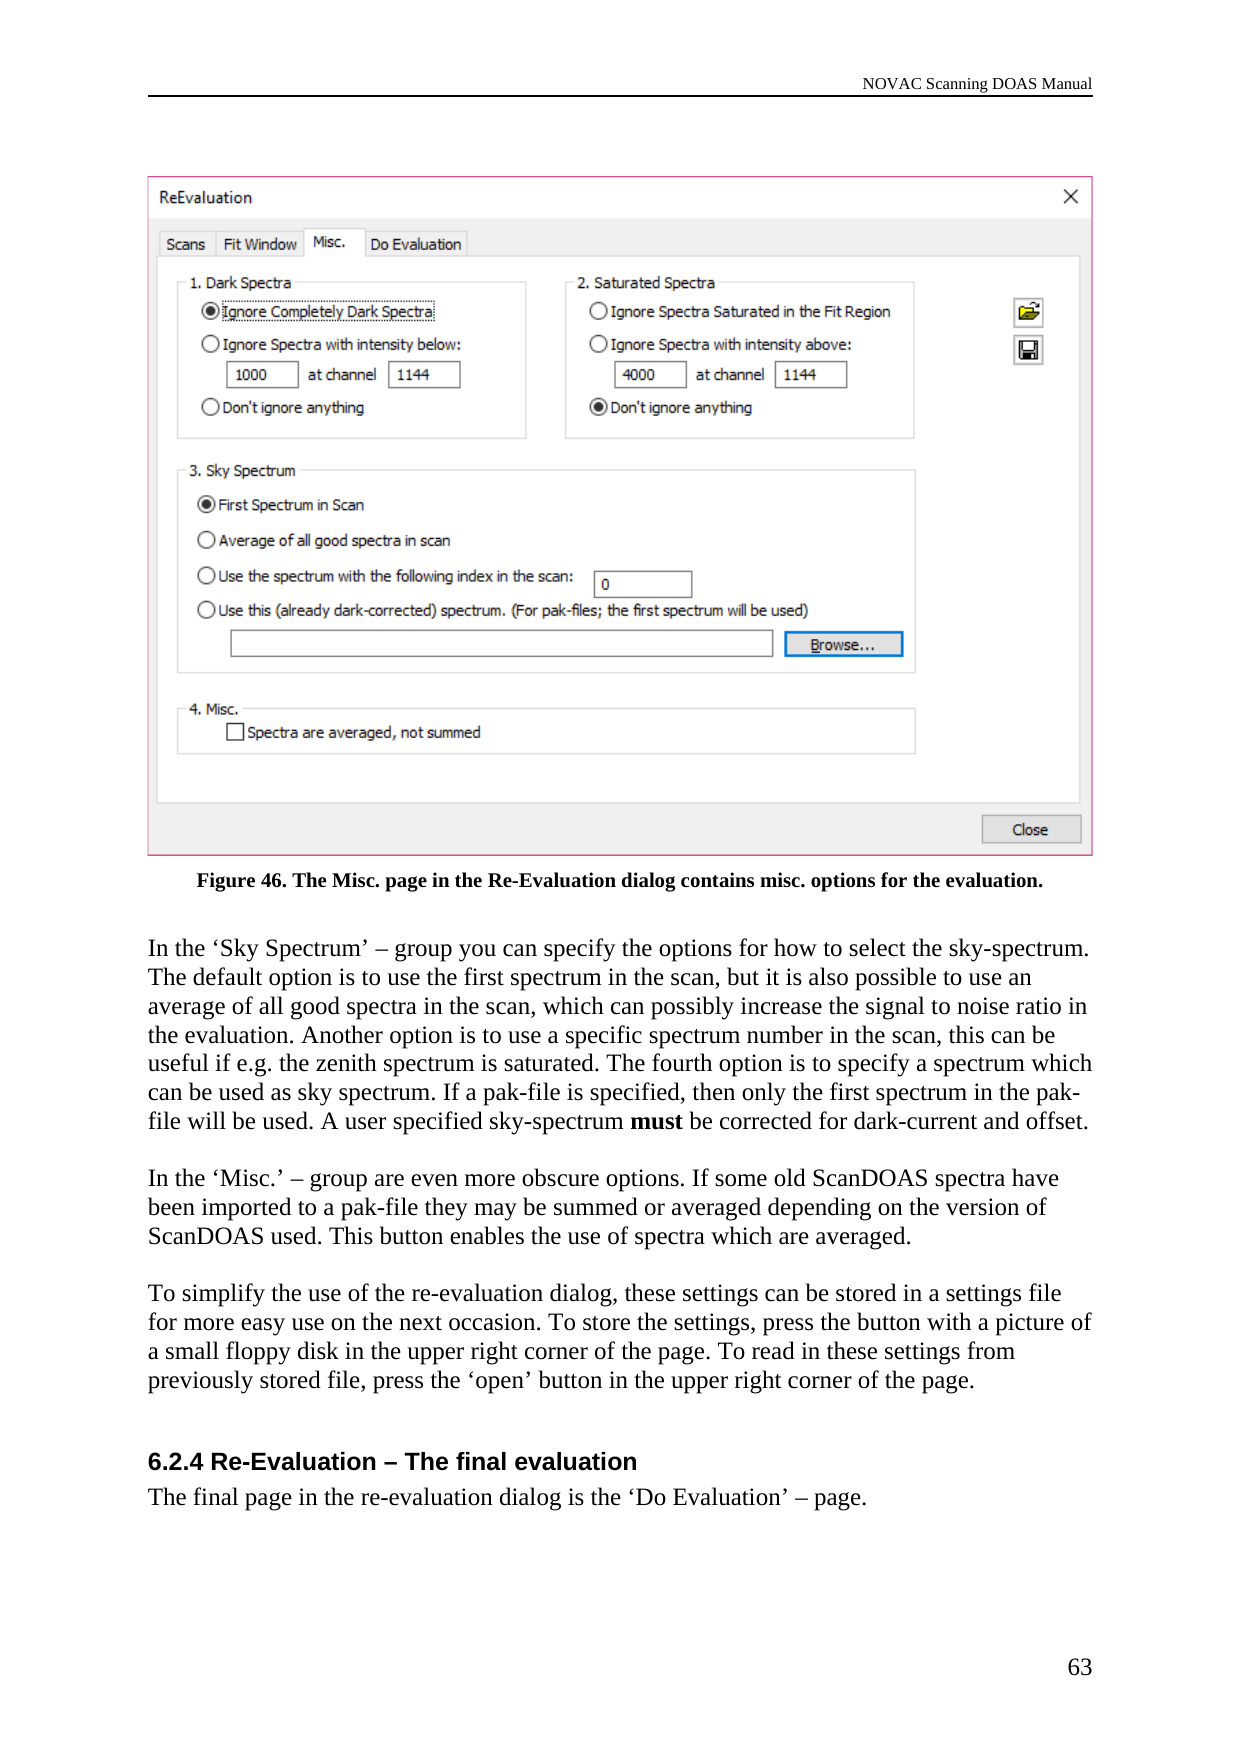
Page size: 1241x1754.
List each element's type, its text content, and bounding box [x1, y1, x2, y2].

text The final page in the re-evaluation dialog is the ‘Do Evaluation’ – page. [148, 1482, 1093, 1511]
text To simplify the use of the re-evaluation dialog, these settings can be stored in a settings file for more easy use on the next occasion. To store the settings, press the button with a picture of a small floppy disk in the upper right corner of the page. To read in these settings from previously stored file, press the ‘open’ button in the upper right corner of the page. [148, 1278, 1093, 1393]
text In the ‘Sky Spectrum’ – group you can specify the options for how to select the sky-spectrum. The default option is to use the first spectrum in the scan, but it is also possible to use an average of all good spectra in the scan, which can possibly increase the signal to noise ratio in the evaluation. Another option is to use a specific spectrum number in the scan, this can be useful if e.g. the zenith spectrum is saturated. The fourth option is to specify a spectrum which can be used as sky spectrum. If a pak-file is specified, then only the first spectrum in the pak-file will be used. A user specified sky-spectrum must be corrected for dark-current and offset. [148, 933, 1093, 1135]
subtitle 6.2.4 Re-Evaluation – The final evaluation [148, 1447, 1093, 1476]
text Figure 46. The Misc. page in the Re-Evaluation dialog contains misc. options for the evaluation. [148, 868, 1093, 892]
picture [147, 176, 1093, 856]
text In the ‘Misc.’ – group are even more obscure options. If some old ScanDOAS spectra have been imported to a pak-file they may be summed or averaged depending on the version of ScanDOAS used. This button enables the use of spectra which are averaged. [148, 1163, 1093, 1250]
